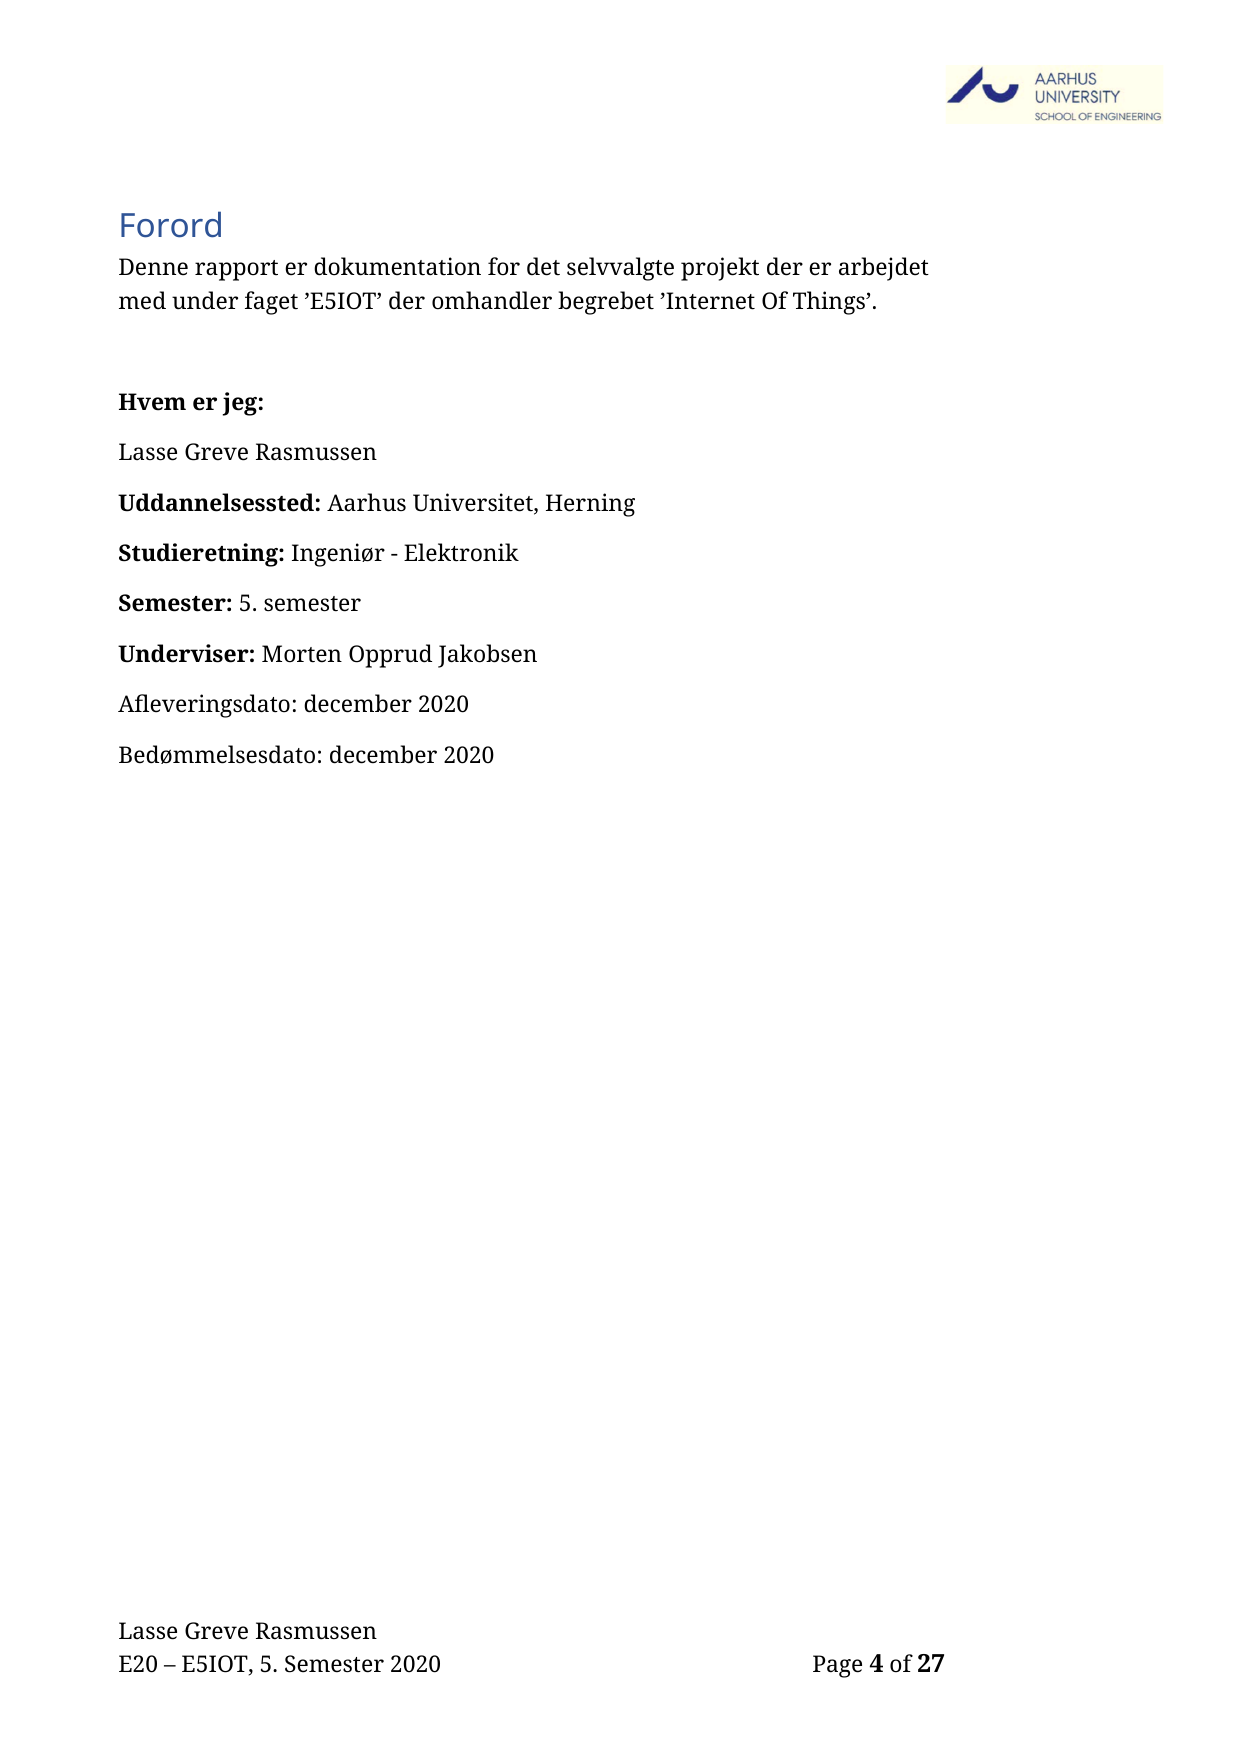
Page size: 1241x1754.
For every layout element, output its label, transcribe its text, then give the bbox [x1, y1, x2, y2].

text Lasse Greve Rasmussen [118, 436, 945, 467]
text Afleveringsdato: december 2020 [118, 688, 945, 719]
text Hvem er jeg: [118, 386, 945, 417]
subtitle Forord [118, 202, 945, 248]
text Studieretning: Ingeniør - Elektronik [118, 537, 945, 568]
text Uddannelsessted: Aarhus Universitet, Herning [118, 487, 945, 518]
text Bedømmelsesdato: december 2020 [118, 739, 945, 770]
text Denne rapport er dokumentation for det selvvalgte projekt der er arbejdet med under faget ’E5IOT’ der omhandler begrebet ’Internet Of Things’. [118, 251, 945, 316]
text Semester: 5. semester [118, 587, 945, 619]
text Underviser: Morten Opprud Jakobsen [118, 638, 945, 669]
picture [944, 46, 1164, 136]
